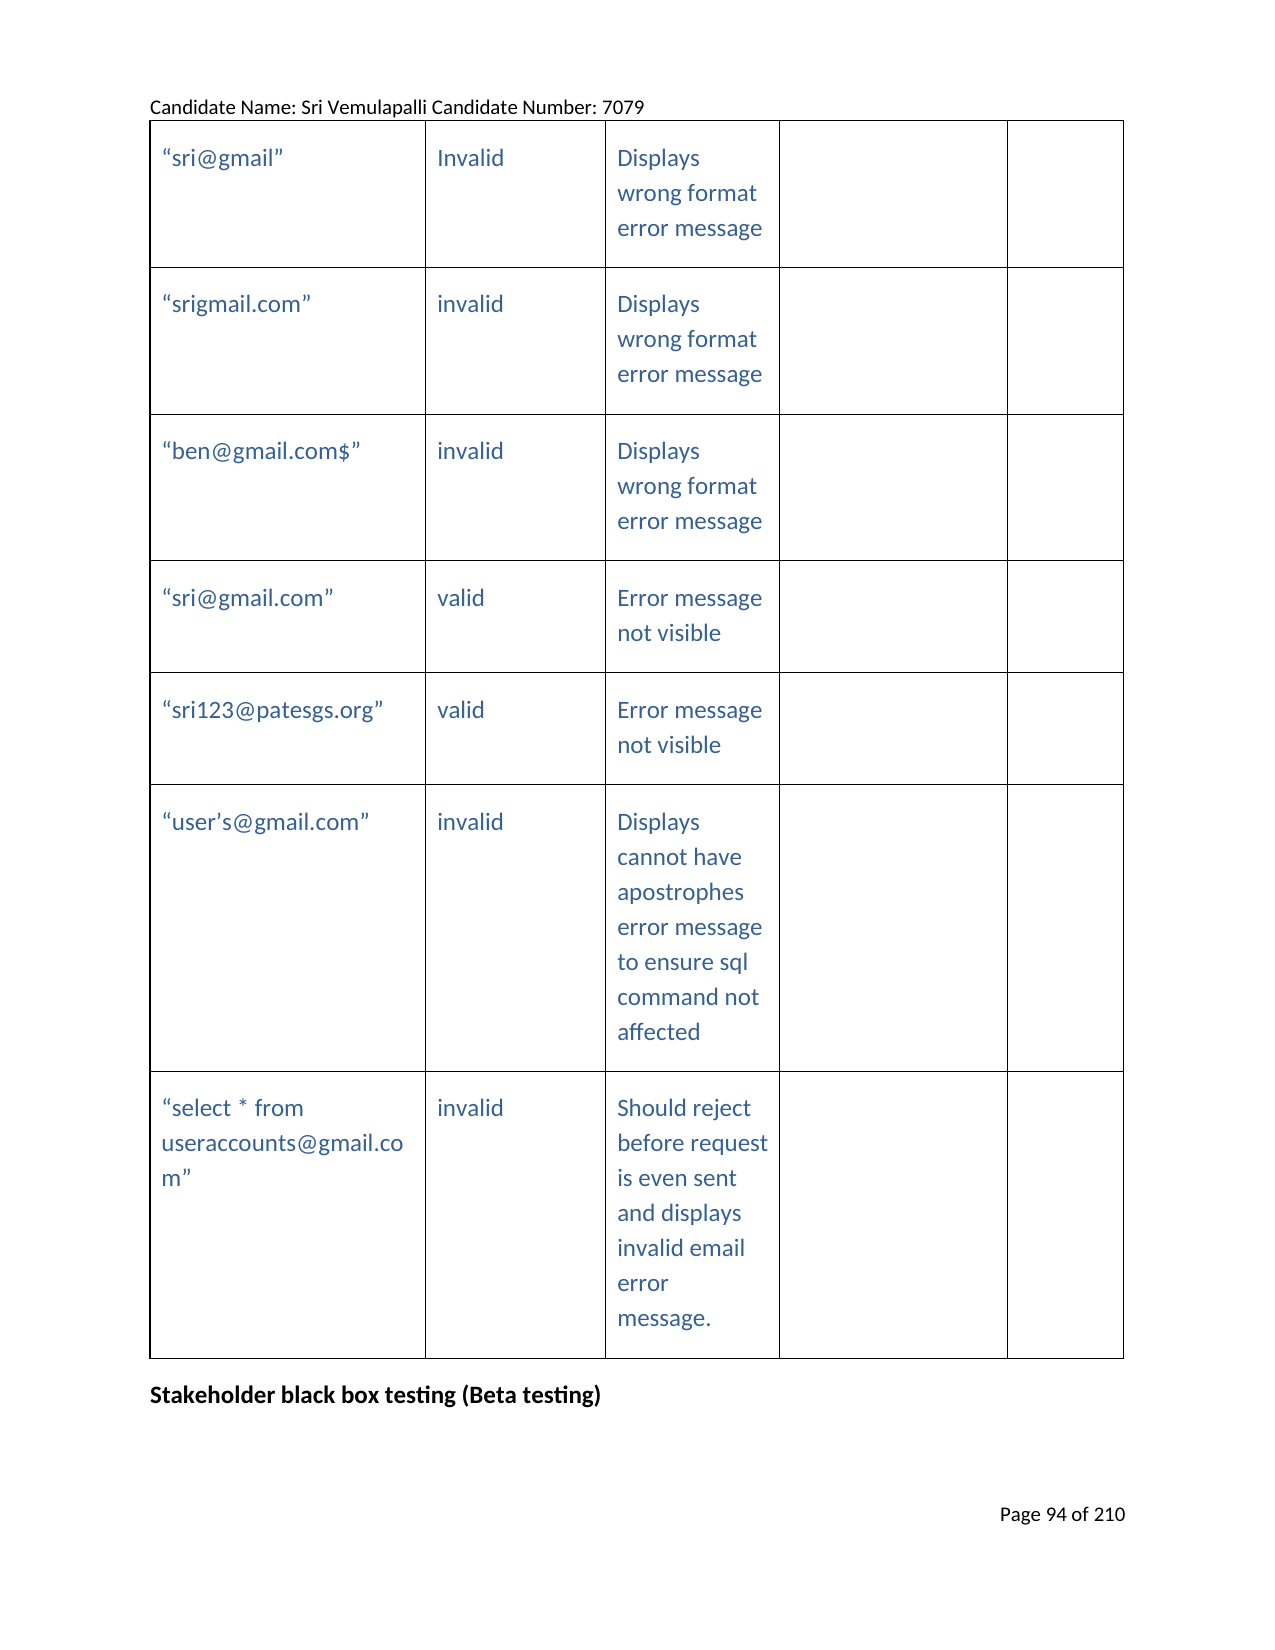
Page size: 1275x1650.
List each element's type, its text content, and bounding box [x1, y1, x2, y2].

table_cell Invalid [426, 121, 605, 267]
table_cell “sri123@patesgs.org” [151, 673, 425, 784]
table_cell [1008, 561, 1123, 672]
text Stakeholder black box testing (Beta testing) [150, 1379, 1125, 1410]
table_cell Displays wrong format error message [606, 268, 779, 413]
table_cell [1008, 415, 1123, 560]
table_cell “sri@gmail.com” [151, 561, 425, 672]
table_cell Error message not visible [606, 561, 779, 672]
table_cell [1008, 785, 1123, 1071]
table_cell [1008, 1072, 1123, 1357]
table_cell “srigmail.com” [151, 268, 425, 413]
table_cell [780, 561, 1007, 672]
table_cell Displays wrong format error message [606, 121, 779, 267]
table_cell [1008, 268, 1123, 413]
table_cell invalid [426, 268, 605, 413]
table_cell valid [426, 561, 605, 672]
table_cell Displays wrong format error message [606, 415, 779, 560]
table_cell valid [426, 673, 605, 784]
table_cell [1008, 121, 1123, 267]
table_cell Should reject before request is even sent and displays invalid email error message. [606, 1072, 779, 1357]
table_cell [1008, 673, 1123, 784]
table_cell Displays cannot have apostrophes error message to ensure sql command not affected [606, 785, 779, 1071]
table_cell invalid [426, 785, 605, 1071]
table_cell “sri@gmail” [151, 121, 425, 267]
table_cell invalid [426, 415, 605, 560]
table_cell “user’s@gmail.com” [151, 785, 425, 1071]
table_cell “select * from useraccounts@gmail.com” [151, 1072, 425, 1357]
table_cell [780, 1072, 1007, 1357]
table_cell [780, 415, 1007, 560]
table_cell invalid [426, 1072, 605, 1357]
table_cell “ben@gmail.com$” [151, 415, 425, 560]
table_cell [780, 785, 1007, 1071]
table_cell [780, 121, 1007, 267]
table_cell [780, 268, 1007, 413]
table_cell Error message not visible [606, 673, 779, 784]
table_cell [780, 673, 1007, 784]
